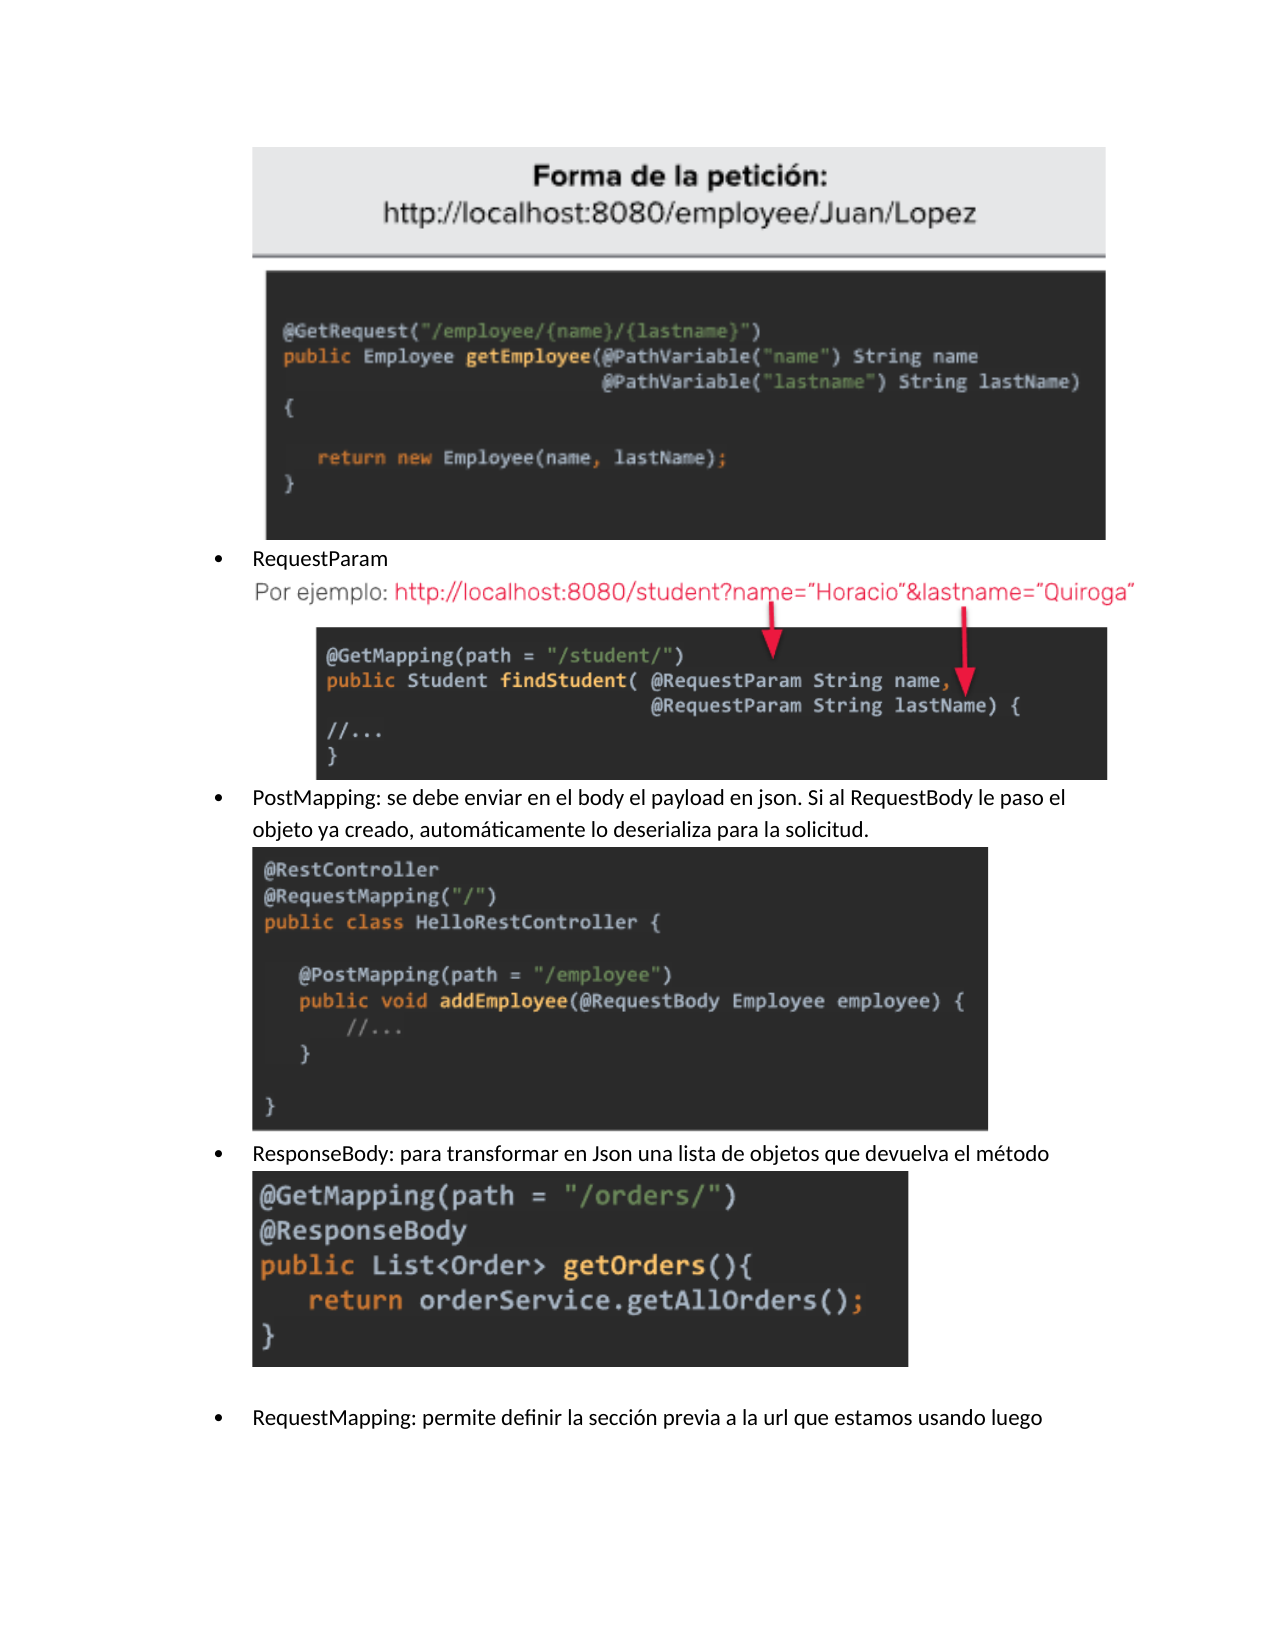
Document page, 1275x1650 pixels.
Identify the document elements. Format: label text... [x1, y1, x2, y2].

picture [252, 147, 1106, 540]
picture [252, 1171, 909, 1367]
list PostMapping: se debe enviar en el body el payload en json. Si al RequestBody le paso el objeto ya creado, automáticamente lo deserializa para la solicitud. [215, 783, 1098, 844]
list RequestMapping: permite definir la sección previa a la url que estamos usando luego [215, 1403, 1098, 1431]
picture [252, 576, 1173, 780]
list RequestParam [215, 544, 1098, 572]
picture [252, 847, 989, 1136]
list ResponseBody: para transformar en Json una lista de objetos que devuelva el método [215, 1139, 1098, 1167]
